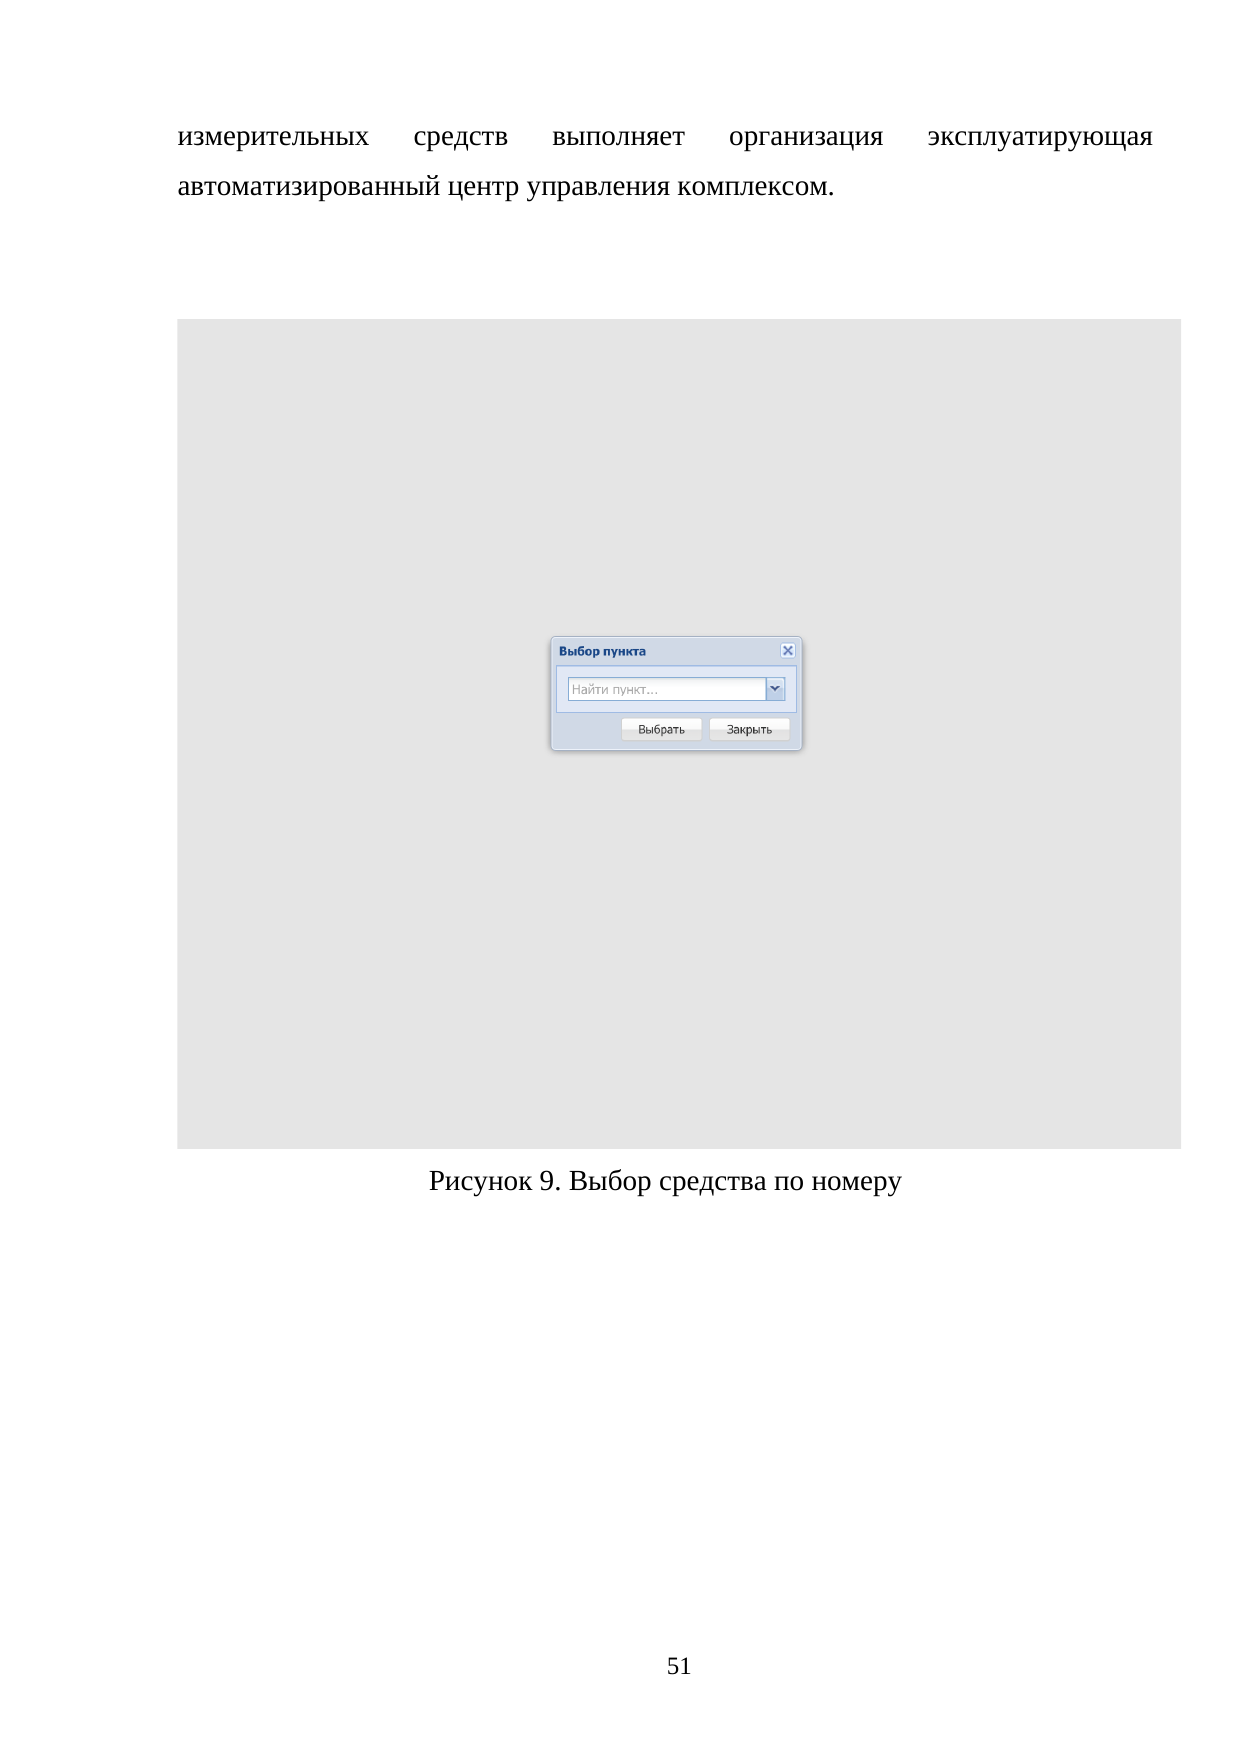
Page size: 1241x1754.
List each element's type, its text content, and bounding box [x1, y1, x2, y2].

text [177, 118, 1153, 202]
picture [177, 319, 1182, 1149]
text Рисунок 9. Выбор средства по номеру [177, 1163, 1153, 1196]
